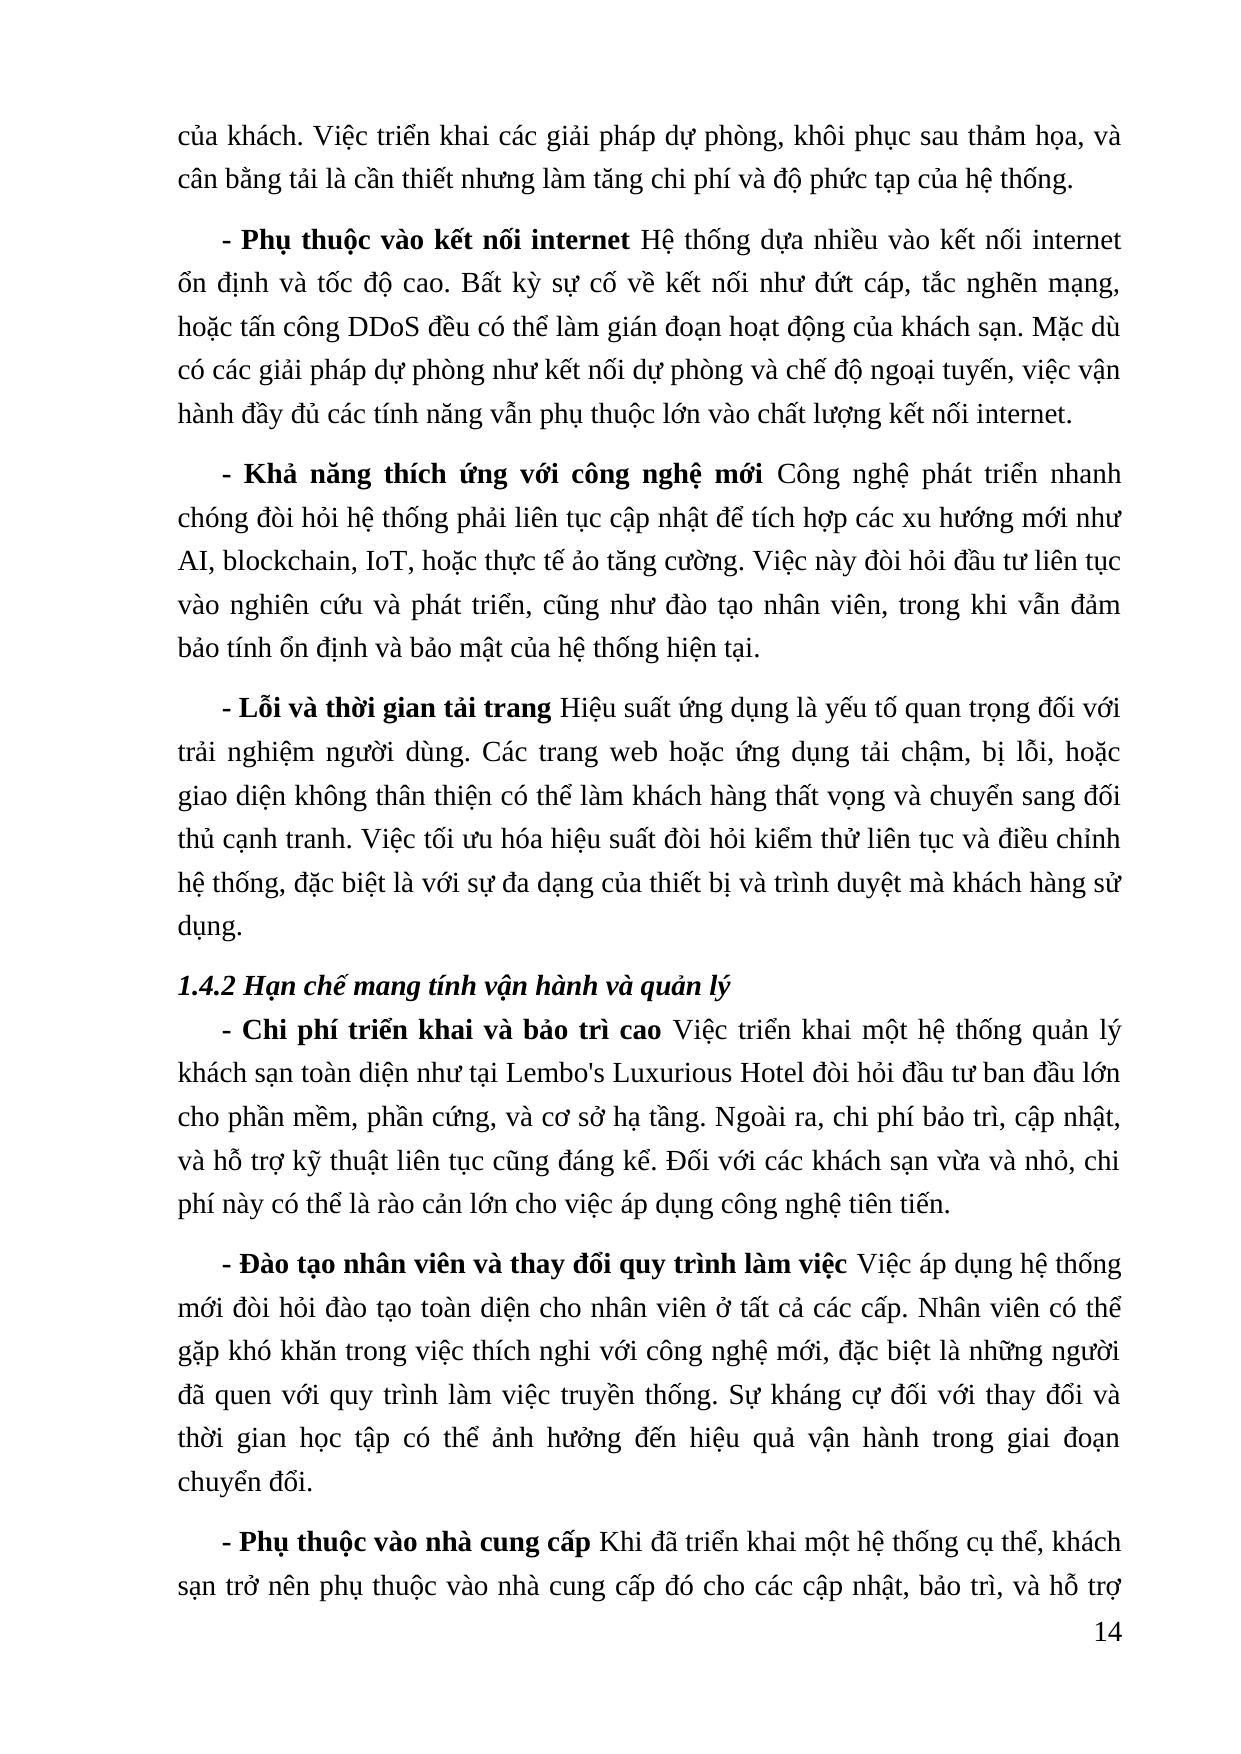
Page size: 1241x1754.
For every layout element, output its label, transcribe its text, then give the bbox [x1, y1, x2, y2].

text - Chi phí triển khai và bảo trì cao Việc triển khai một hệ thống quản lý khách sạn toàn diện như tại Lembo's Luxurious Hotel đòi hỏi đầu tư ban đầu lớn cho phần mềm, phần cứng, và cơ sở hạ tầng. Ngoài ra, chi phí bảo trì, cập nhật, và hỗ trợ kỹ thuật liên tục cũng đáng kể. Đối với các khách sạn vừa và nhỏ, chi phí này có thể là rào cản lớn cho việc áp dụng công nghệ tiên tiến. [177, 1012, 1122, 1220]
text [177, 1524, 1122, 1601]
text - Phụ thuộc vào kết nối internet Hệ thống dựa nhiều vào kết nối internet ổn định và tốc độ cao. Bất kỳ sự cố về kết nối như đứt cáp, tắc nghẽn mạng, hoặc tấn công DDoS đều có thể làm gián đoạn hoạt động của khách sạn. Mặc dù có các giải pháp dự phòng như kết nối dự phòng và chế độ ngoại tuyến, việc vận hành đầy đủ các tính năng vẫn phụ thuộc lớn vào chất lượng kết nối internet. [177, 222, 1122, 429]
text - Đào tạo nhân viên và thay đổi quy trình làm việc Việc áp dụng hệ thống mới đòi hỏi đào tạo toàn diện cho nhân viên ở tất cả các cấp. Nhân viên có thể gặp khó khăn trong việc thích nghi với công nghệ mới, đặc biệt là những người đã quen với quy trình làm việc truyền thống. Sự kháng cự đối với thay đổi và thời gian học tập có thể ảnh hưởng đến hiệu quả vận hành trong giai đoạn chuyển đổi. [177, 1246, 1122, 1498]
text Hạn chế mang tính vận hành và quản lý [177, 968, 1122, 1002]
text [177, 118, 1122, 195]
text - Khả năng thích ứng với công nghệ mới Công nghệ phát triển nhanh chóng đòi hỏi hệ thống phải liên tục cập nhật để tích hợp các xu hướng mới như AI, blockchain, IoT, hoặc thực tế ảo tăng cường. Việc này đòi hỏi đầu tư liên tục vào nghiên cứu và phát triển, cũng như đào tạo nhân viên, trong khi vẫn đảm bảo tính ổn định và bảo mật của hệ thống hiện tại. [177, 456, 1122, 664]
text - Lỗi và thời gian tải trang Hiệu suất ứng dụng là yếu tố quan trọng đối với trải nghiệm người dùng. Các trang web hoặc ứng dụng tải chậm, bị lỗi, hoặc giao diện không thân thiện có thể làm khách hàng thất vọng và chuyển sang đối thủ cạnh tranh. Việc tối ưu hóa hiệu suất đòi hỏi kiểm thử liên tục và điều chỉnh hệ thống, đặc biệt là với sự đa dạng của thiết bị và trình duyệt mà khách hàng sử dụng. [177, 691, 1122, 942]
